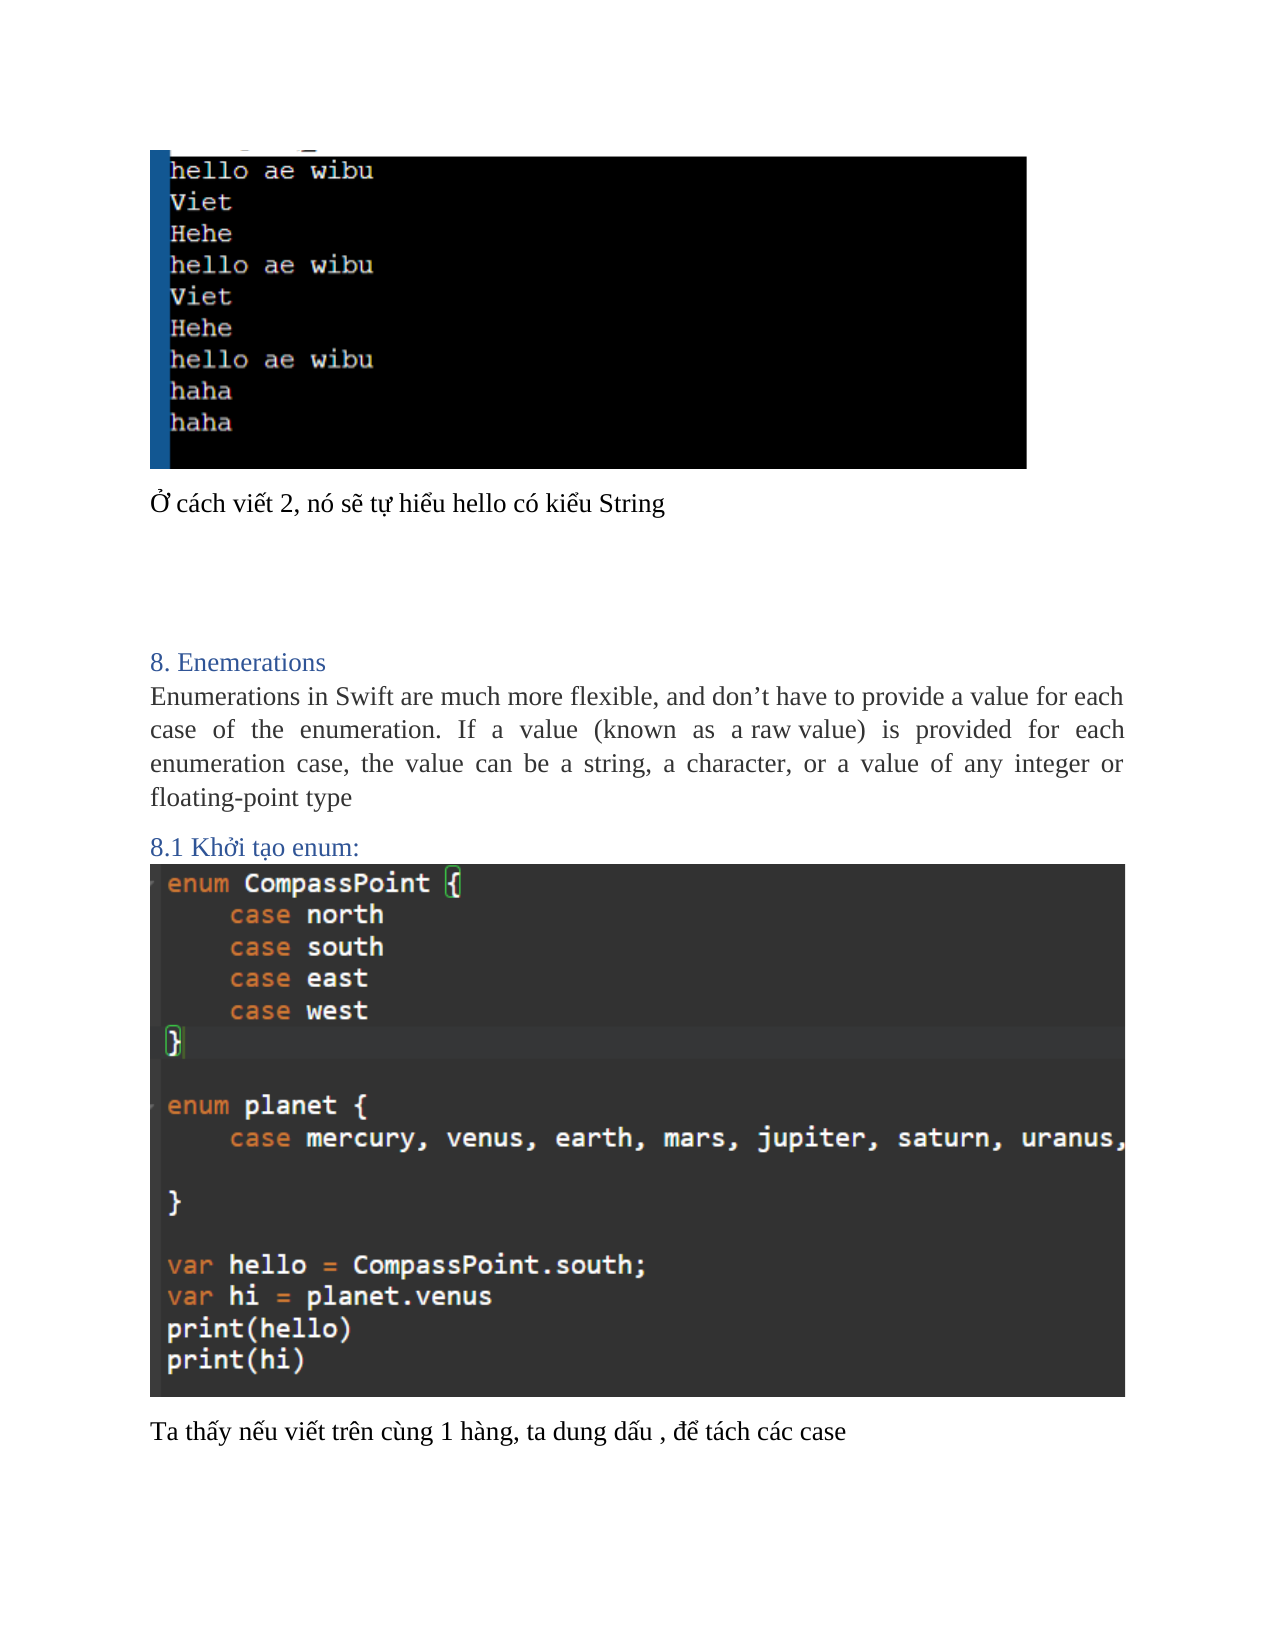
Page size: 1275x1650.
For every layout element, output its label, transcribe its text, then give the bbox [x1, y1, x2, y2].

subtitle 8.1 Khởi tạo enum: [150, 831, 1125, 862]
picture [150, 150, 1027, 469]
subtitle 8. Enemerations [150, 647, 1125, 678]
picture [150, 864, 1125, 1397]
text Ở cách viết 2, nó sẽ tự hiểu hello có kiểu String [150, 488, 1125, 519]
text Ta thấy nếu viết trên cùng 1 hàng, ta dung dấu , để tách các case [150, 1415, 1125, 1446]
text Enumerations in Swift are much more flexible, and don’t have to provide a value for each case of the enumeration. If a value (known as a raw value) is provided for each enumeration case, the value can be a string, a character, or a value of any integer or floating-point type [150, 778, 1125, 812]
